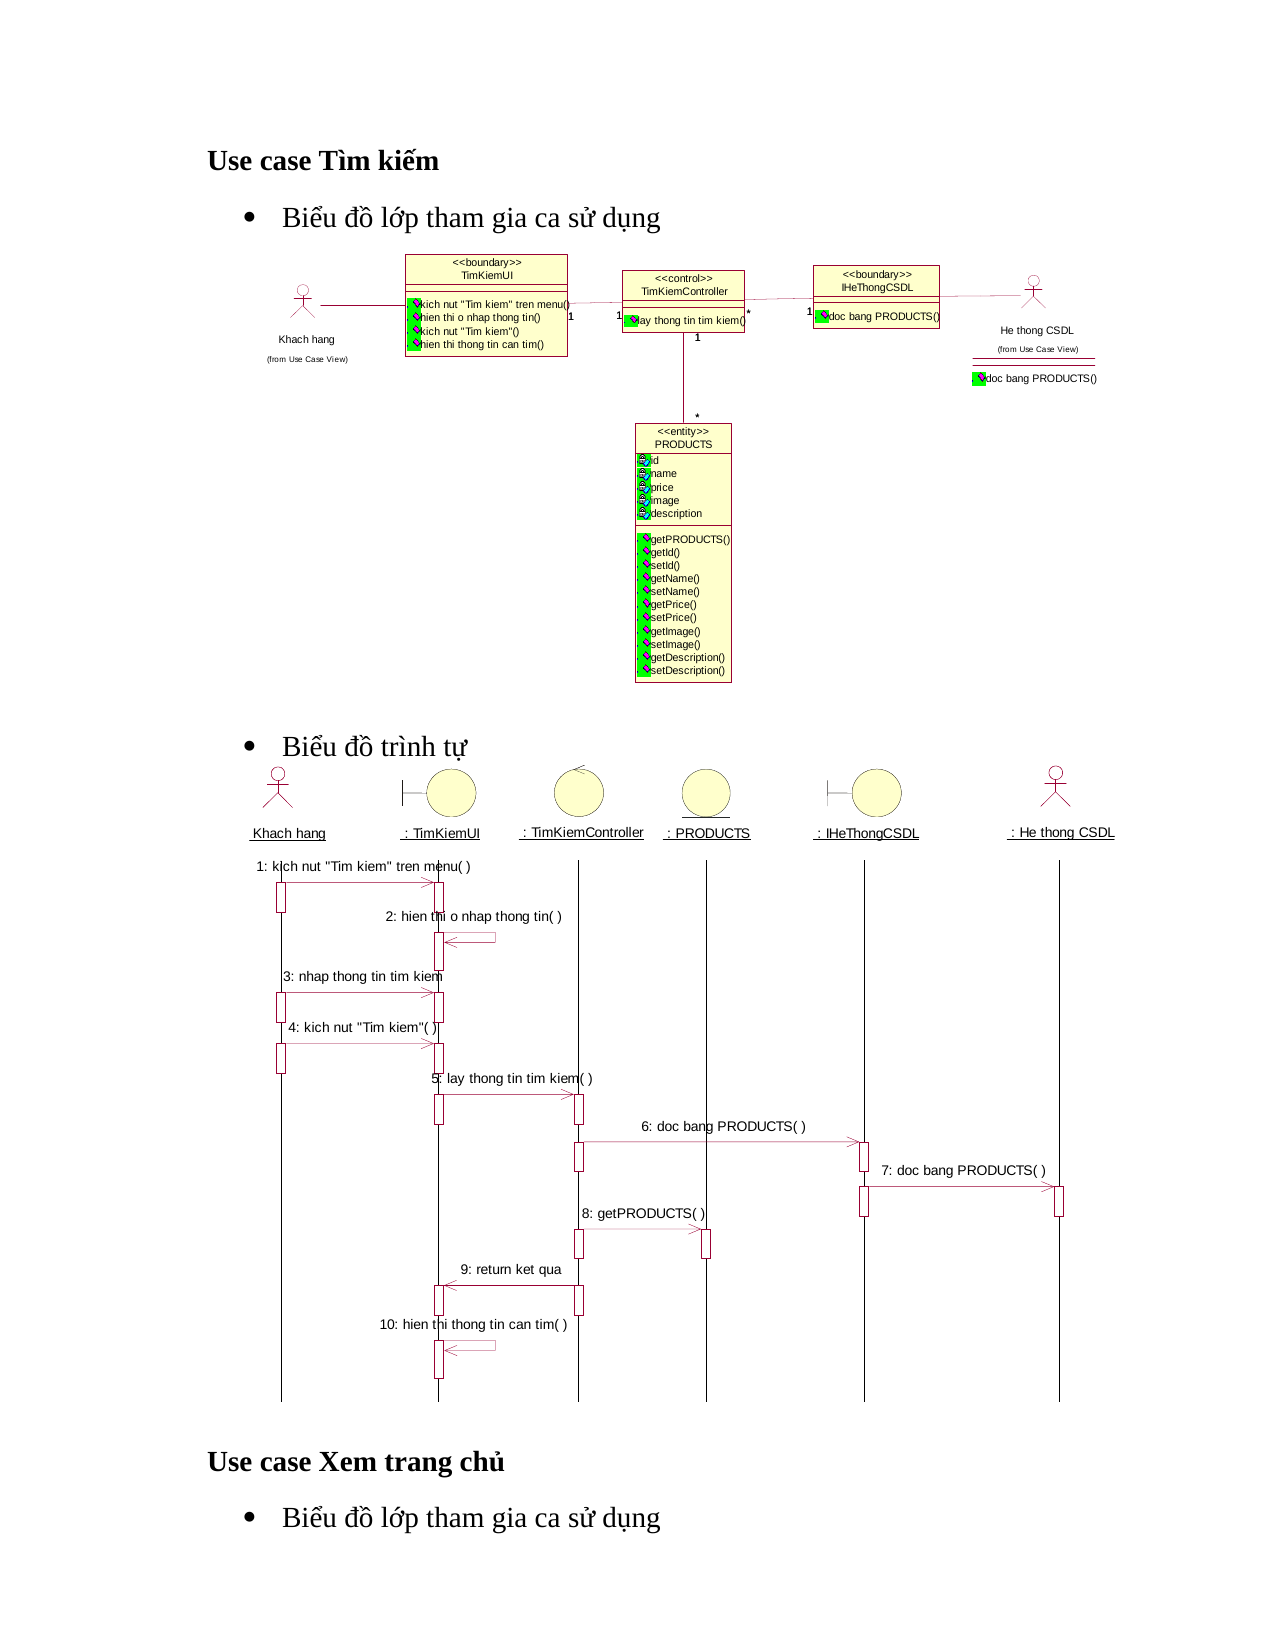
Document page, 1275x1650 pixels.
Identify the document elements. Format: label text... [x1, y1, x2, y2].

list Biểu đồ trình tự [244, 729, 1157, 763]
subtitle Use case Xem trang chủ [207, 1444, 1157, 1477]
subtitle Use case Tìm kiếm [207, 143, 1157, 177]
list Biểu đồ lớp tham gia ca sử dụng [244, 1500, 1157, 1534]
list Biểu đồ lớp tham gia ca sử dụng [244, 200, 1157, 233]
